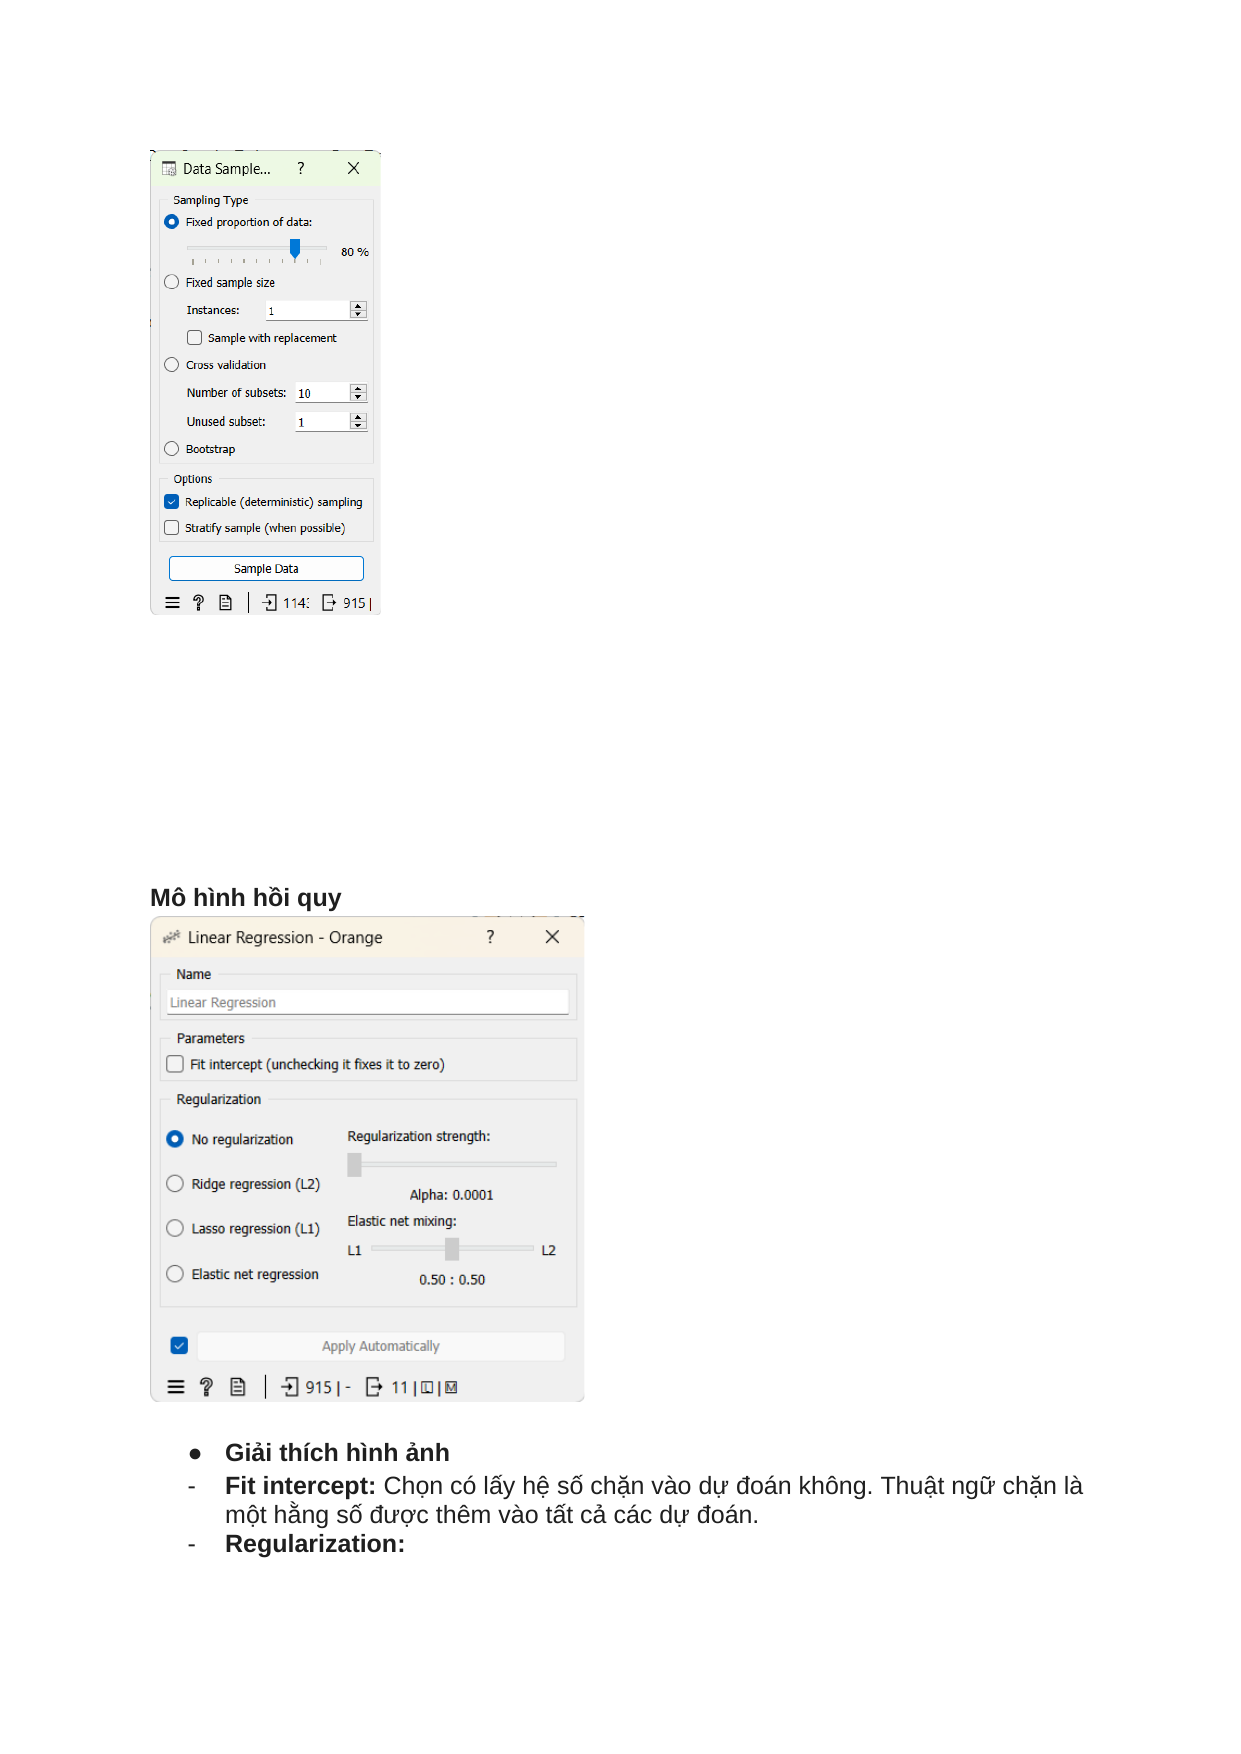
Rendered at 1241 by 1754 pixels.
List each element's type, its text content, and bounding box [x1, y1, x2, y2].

text Mô hình hồi quy [150, 883, 1090, 912]
picture [150, 916, 585, 1402]
picture [150, 150, 381, 615]
list Regularization: [187, 1529, 1090, 1557]
list Giải thích hình ảnh [187, 1438, 1090, 1467]
list Fit intercept: Chọn có lấy hệ số chặn vào dự đoán không. Thuật ngữ chặn là một hằng số được thêm vào tất cả các dự đoán. [187, 1471, 1090, 1529]
